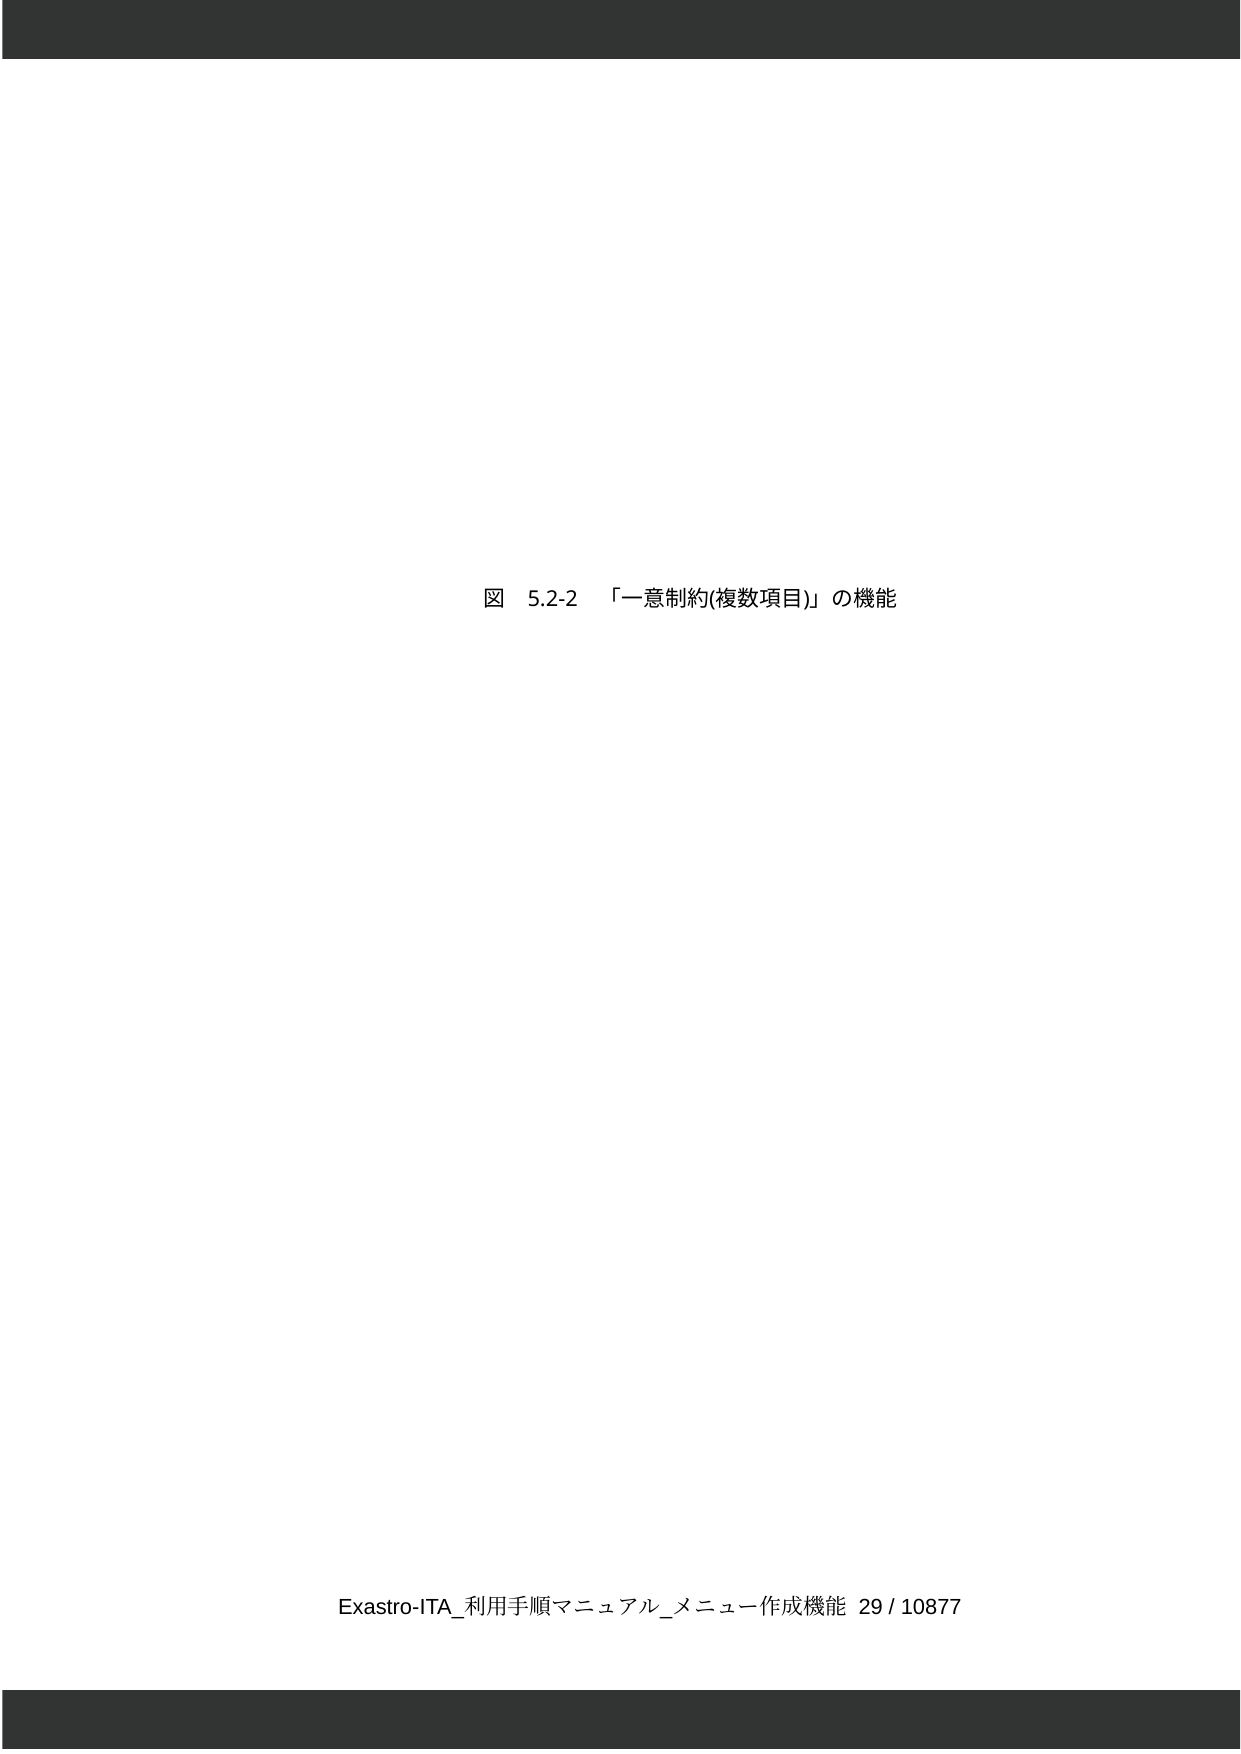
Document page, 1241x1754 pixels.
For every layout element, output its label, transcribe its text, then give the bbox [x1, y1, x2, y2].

list 図 5.2-2 「一意制約(複数項目)」の機能 [229, 568, 1152, 627]
picture [2, 0, 1241, 59]
picture [2, 1690, 1241, 1749]
